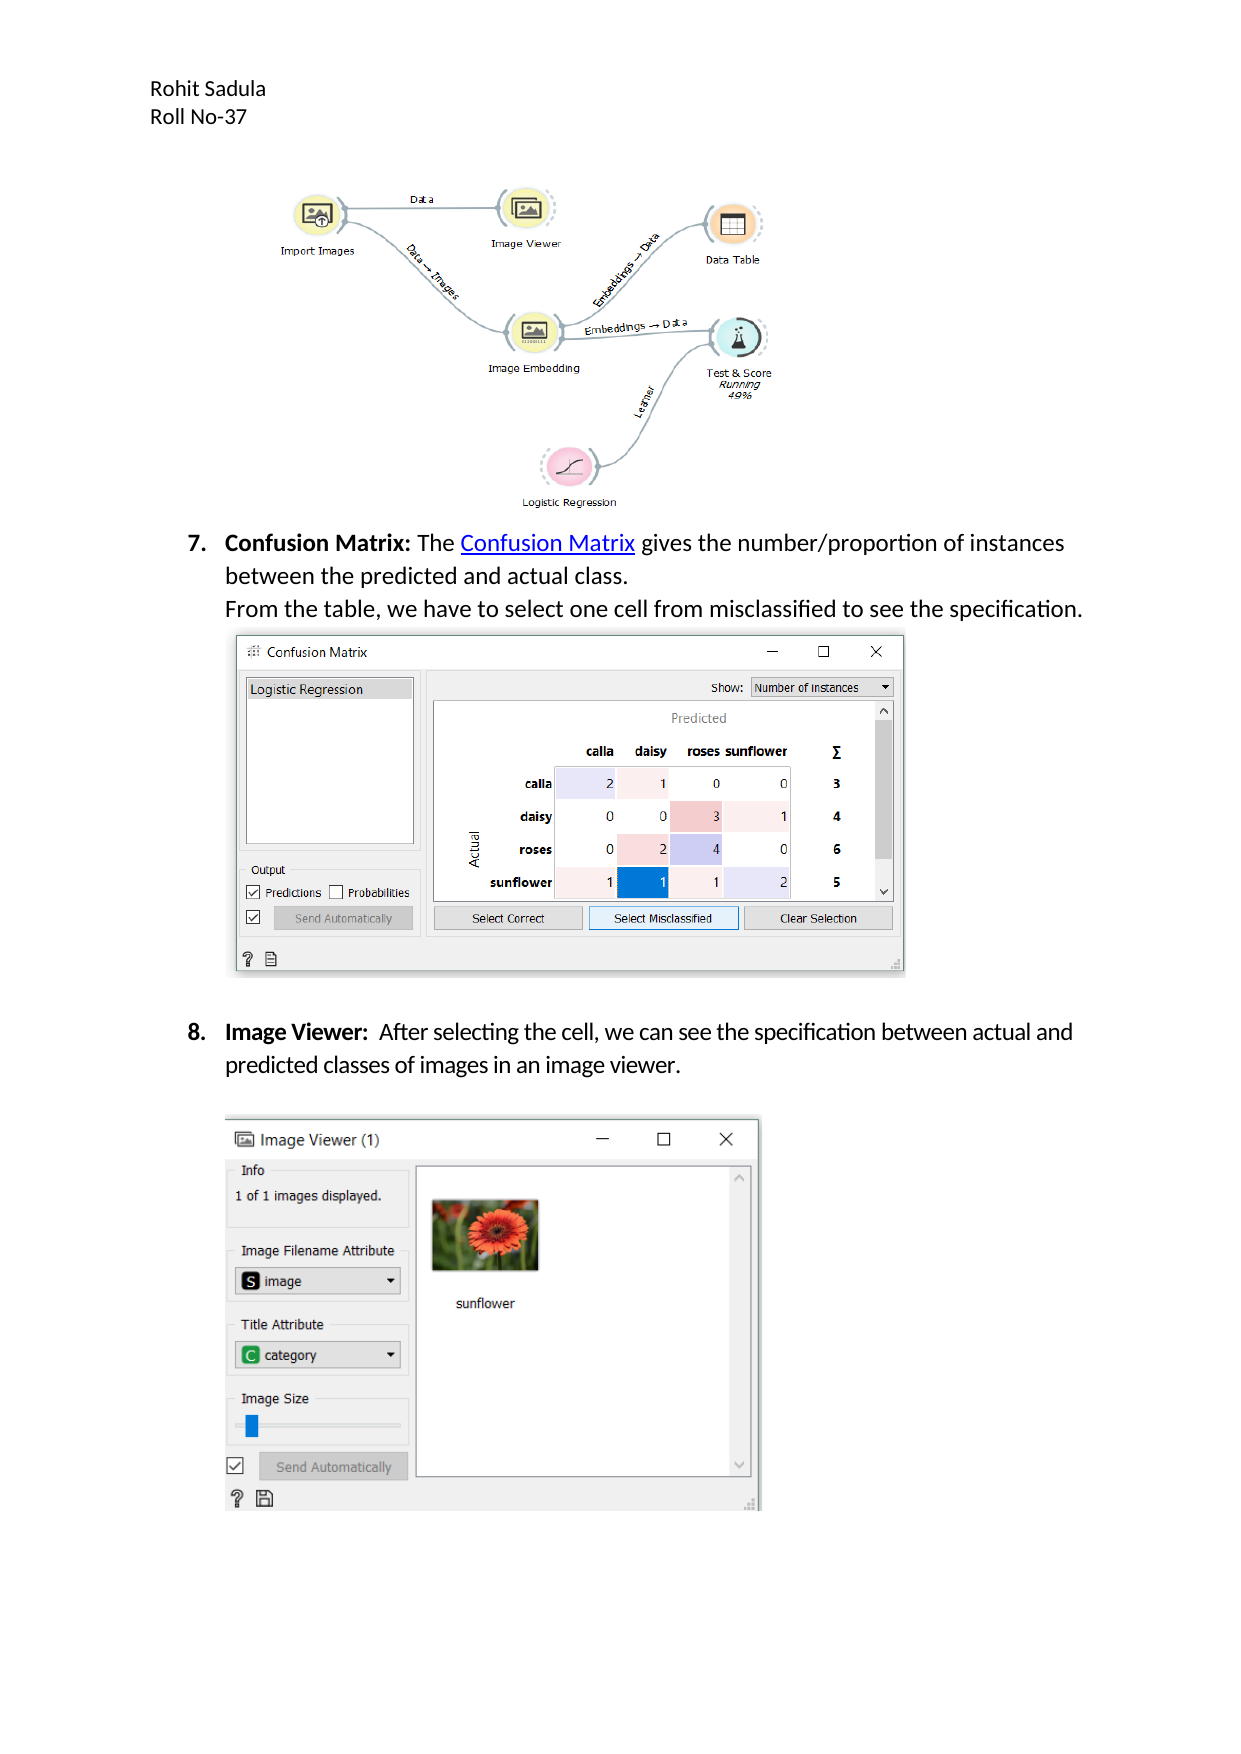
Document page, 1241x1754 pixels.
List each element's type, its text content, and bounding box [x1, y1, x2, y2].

picture [225, 1114, 763, 1511]
picture [225, 627, 906, 978]
list From the table, we have to select one cell from misclassified to see the specification. [225, 593, 1090, 623]
list Confusion Matrix: The Confusion Matrix gives the number/proportion of instances between the predicted and actual class. [187, 527, 1090, 590]
list Image Viewer: After selecting the cell, we can see the specification between actual and predicted classes of images in an image viewer. [187, 1016, 1090, 1080]
picture [225, 157, 863, 523]
